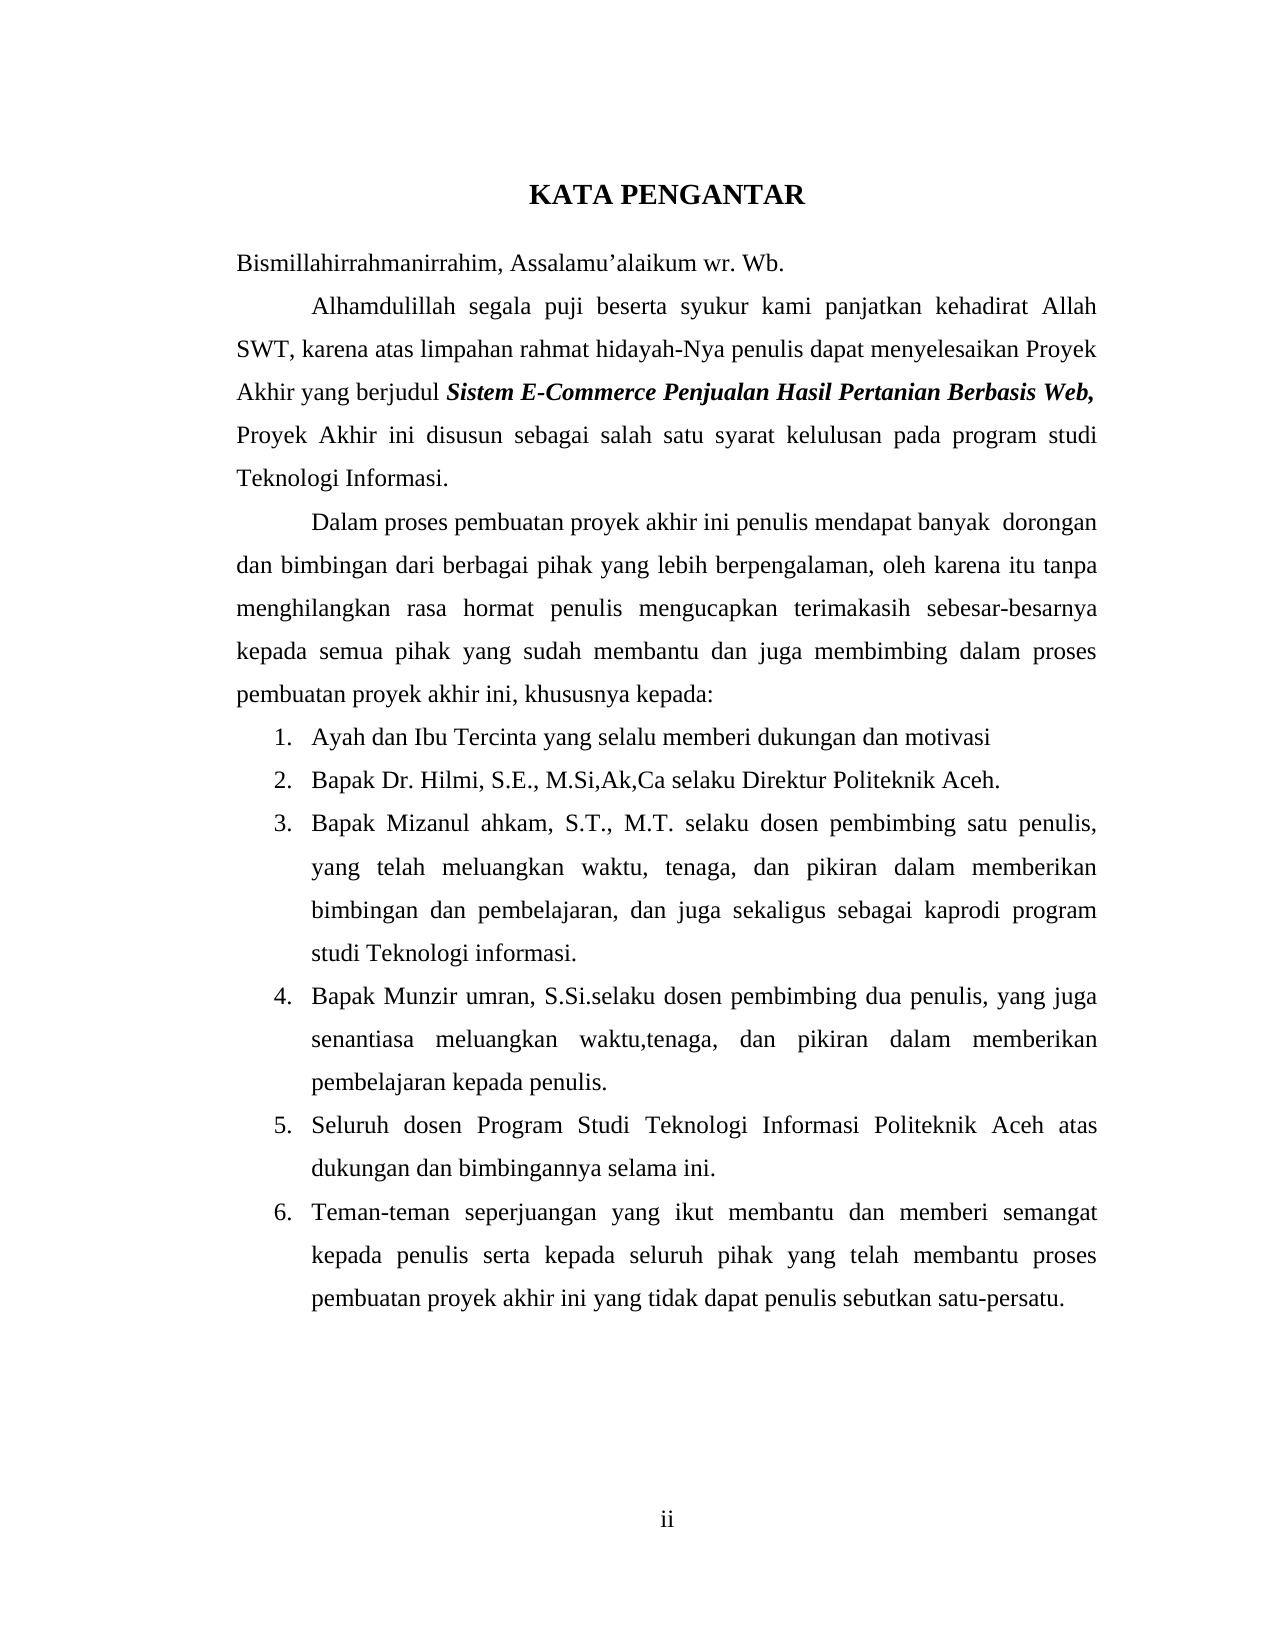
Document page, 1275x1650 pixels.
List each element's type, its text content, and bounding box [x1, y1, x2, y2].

list Bapak Mizanul ahkam, S.T., M.T. selaku dosen pembimbing satu penulis, yang telah meluangkan waktu, tenaga, dan pikiran dalam memberikan bimbingan dan pembelajaran, dan juga sekaligus sebagai kaprodi program studi Teknologi informasi. [274, 808, 1098, 967]
list Bapak Munzir umran, S.Si.selaku dosen pembimbing dua penulis, yang juga senantiasa meluangkan waktu,tenaga, dan pikiran dalam memberikan pembelajaran kepada penulis. [274, 981, 1098, 1096]
list Ayah dan Ibu Tercinta yang selalu memberi dukungan dan motivasi [274, 722, 1098, 751]
text Dalam proses pembuatan proyek akhir ini penulis mendapat banyak dorongan dan bimbingan dari berbagai pihak yang lebih berpengalaman, oleh karena itu tanpa menghilangkan rasa hormat penulis mengucapkan terimakasih sebesar-besarnya kepada semua pihak yang sudah membantu dan juga membimbing dalam proses pembuatan proyek akhir ini, khususnya kepada: [236, 507, 1098, 708]
text Alhamdulillah segala puji beserta syukur kami panjatkan kehadirat Allah SWT, karena atas limpahan rahmat hidayah-Nya penulis dapat menyelesaikan Proyek Akhir yang berjudul Sistem E-Commerce Penjualan Hasil Pertanian Berbasis Web, Proyek Akhir ini disusun sebagai salah satu syarat kelulusan pada program studi Teknologi Informasi. [236, 291, 1098, 492]
list Bapak Dr. Hilmi, S.E., M.Si,Ak,Ca selaku Direktur Politeknik Aceh. [274, 765, 1098, 794]
text Bismillahirrahmanirrahim, Assalamu’alaikum wr. Wb. [236, 248, 1098, 277]
list Seluruh dosen Program Studi Teknologi Informasi Politeknik Aceh atas dukungan dan bimbingannya selama ini. [274, 1110, 1098, 1182]
list Teman-teman seperjuangan yang ikut membantu dan memberi semangat kepada penulis serta kepada seluruh pihak yang telah membantu proses pembuatan proyek akhir ini yang tidak dapat penulis sebutkan satu-persatu. [274, 1197, 1098, 1312]
subtitle KATA PENGANTAR [236, 177, 1098, 211]
